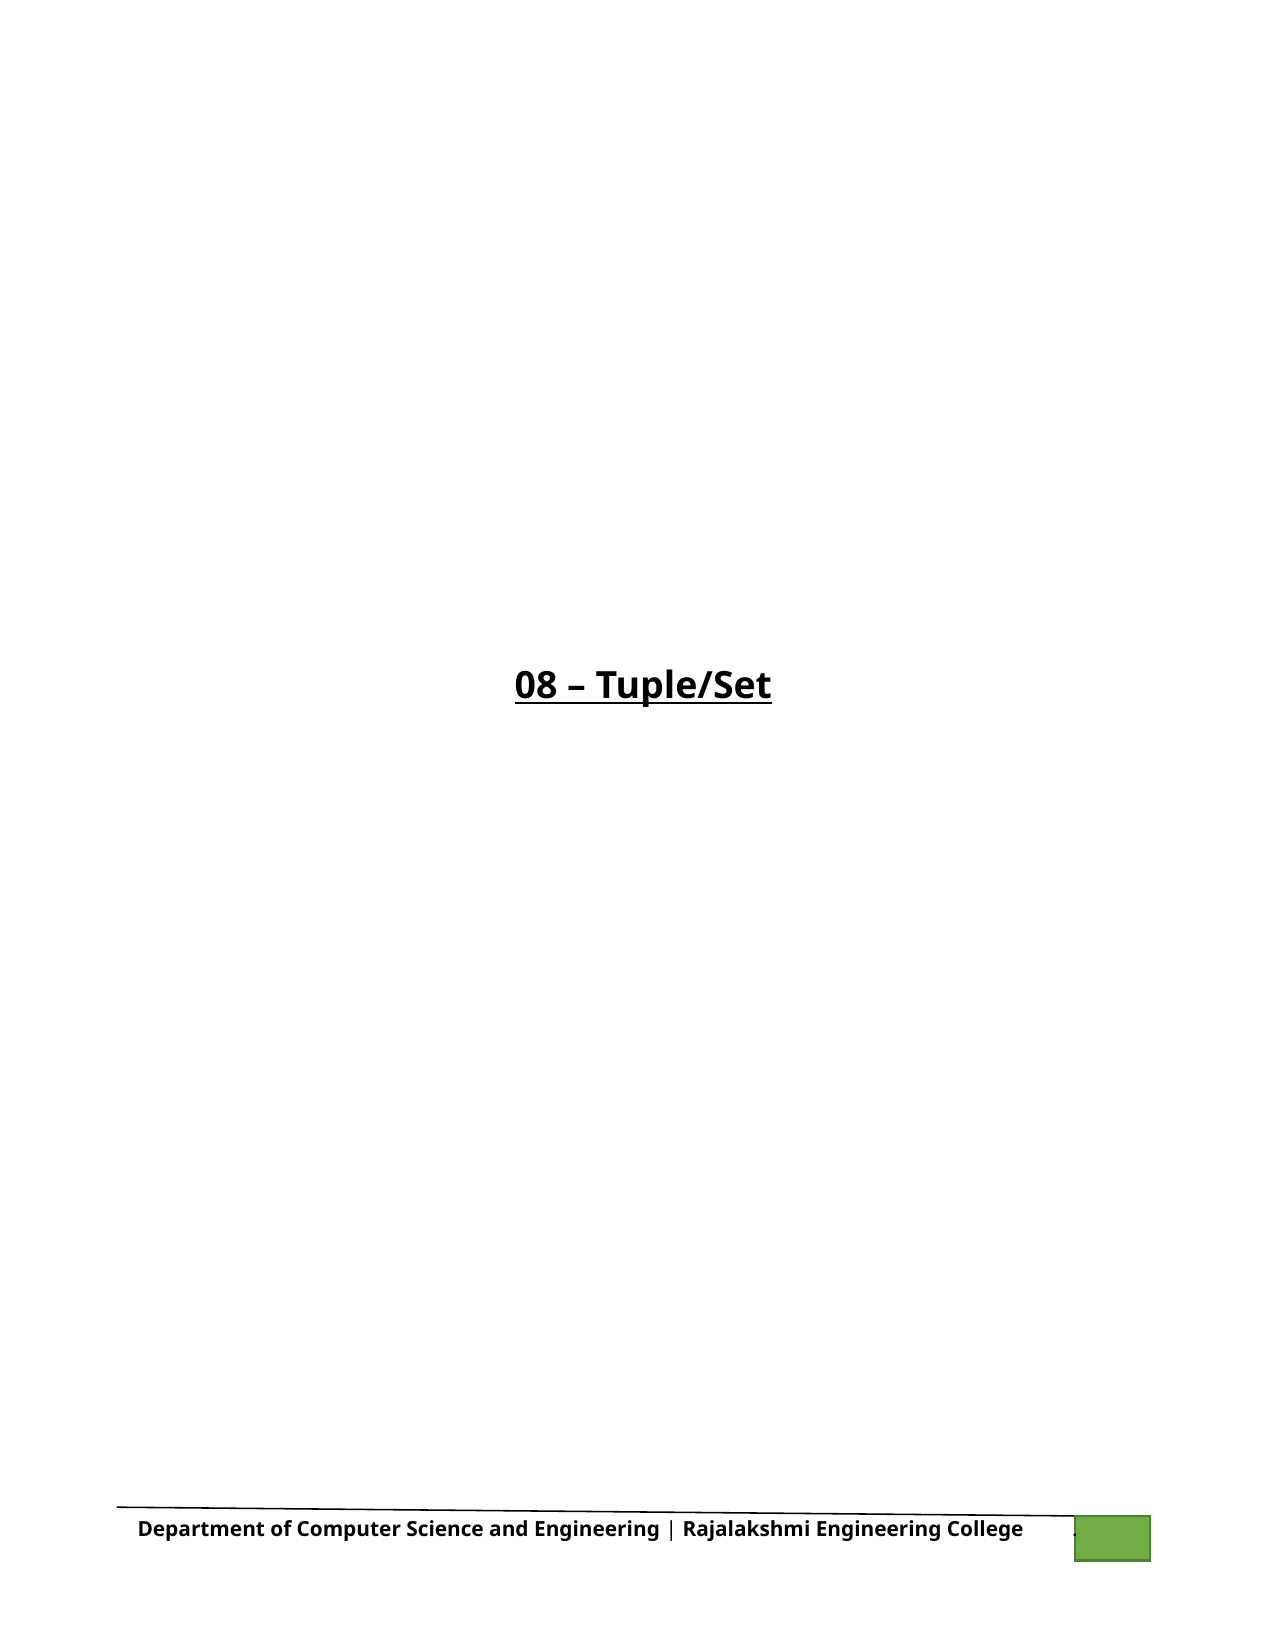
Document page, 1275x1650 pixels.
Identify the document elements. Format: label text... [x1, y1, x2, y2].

text 08 – Tuple/Set [150, 658, 772, 709]
